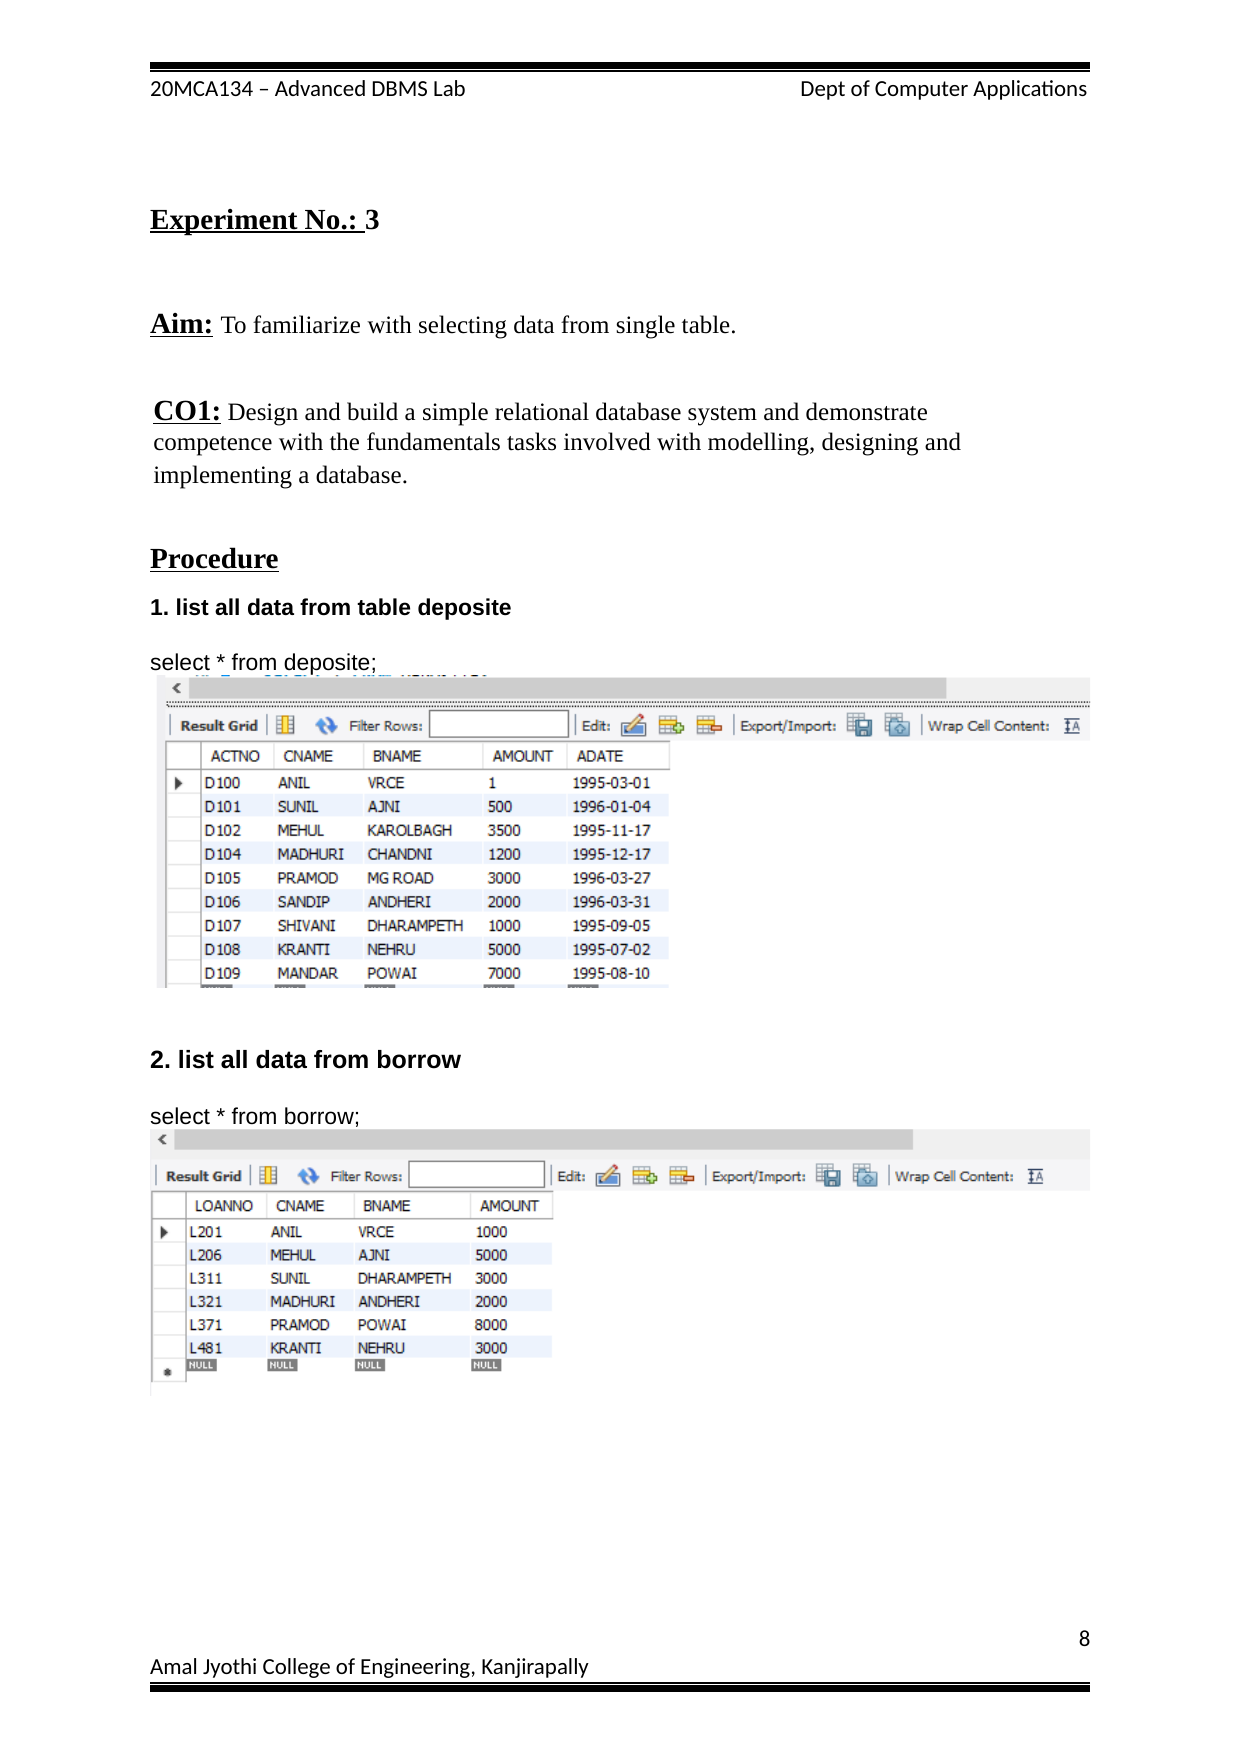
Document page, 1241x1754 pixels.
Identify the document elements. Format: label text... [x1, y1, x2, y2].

text Procedure [150, 542, 1090, 575]
text 1. list all data from table deposite [150, 594, 1090, 620]
text Experiment No.: 3 [150, 202, 1090, 236]
text select * from deposite; [150, 649, 1090, 675]
text Aim: To familiarize with selecting data from single table. [150, 307, 1090, 340]
text select * from borrow; [150, 1103, 1090, 1129]
text CO1: Design and build a simple relational database system and demonstrate competence with the fundamentals tasks involved with modelling, designing and implementing a database. [153, 393, 1009, 489]
picture [150, 675, 1091, 988]
text 2. list all data from borrow [150, 1045, 1090, 1074]
picture [150, 1129, 1091, 1396]
